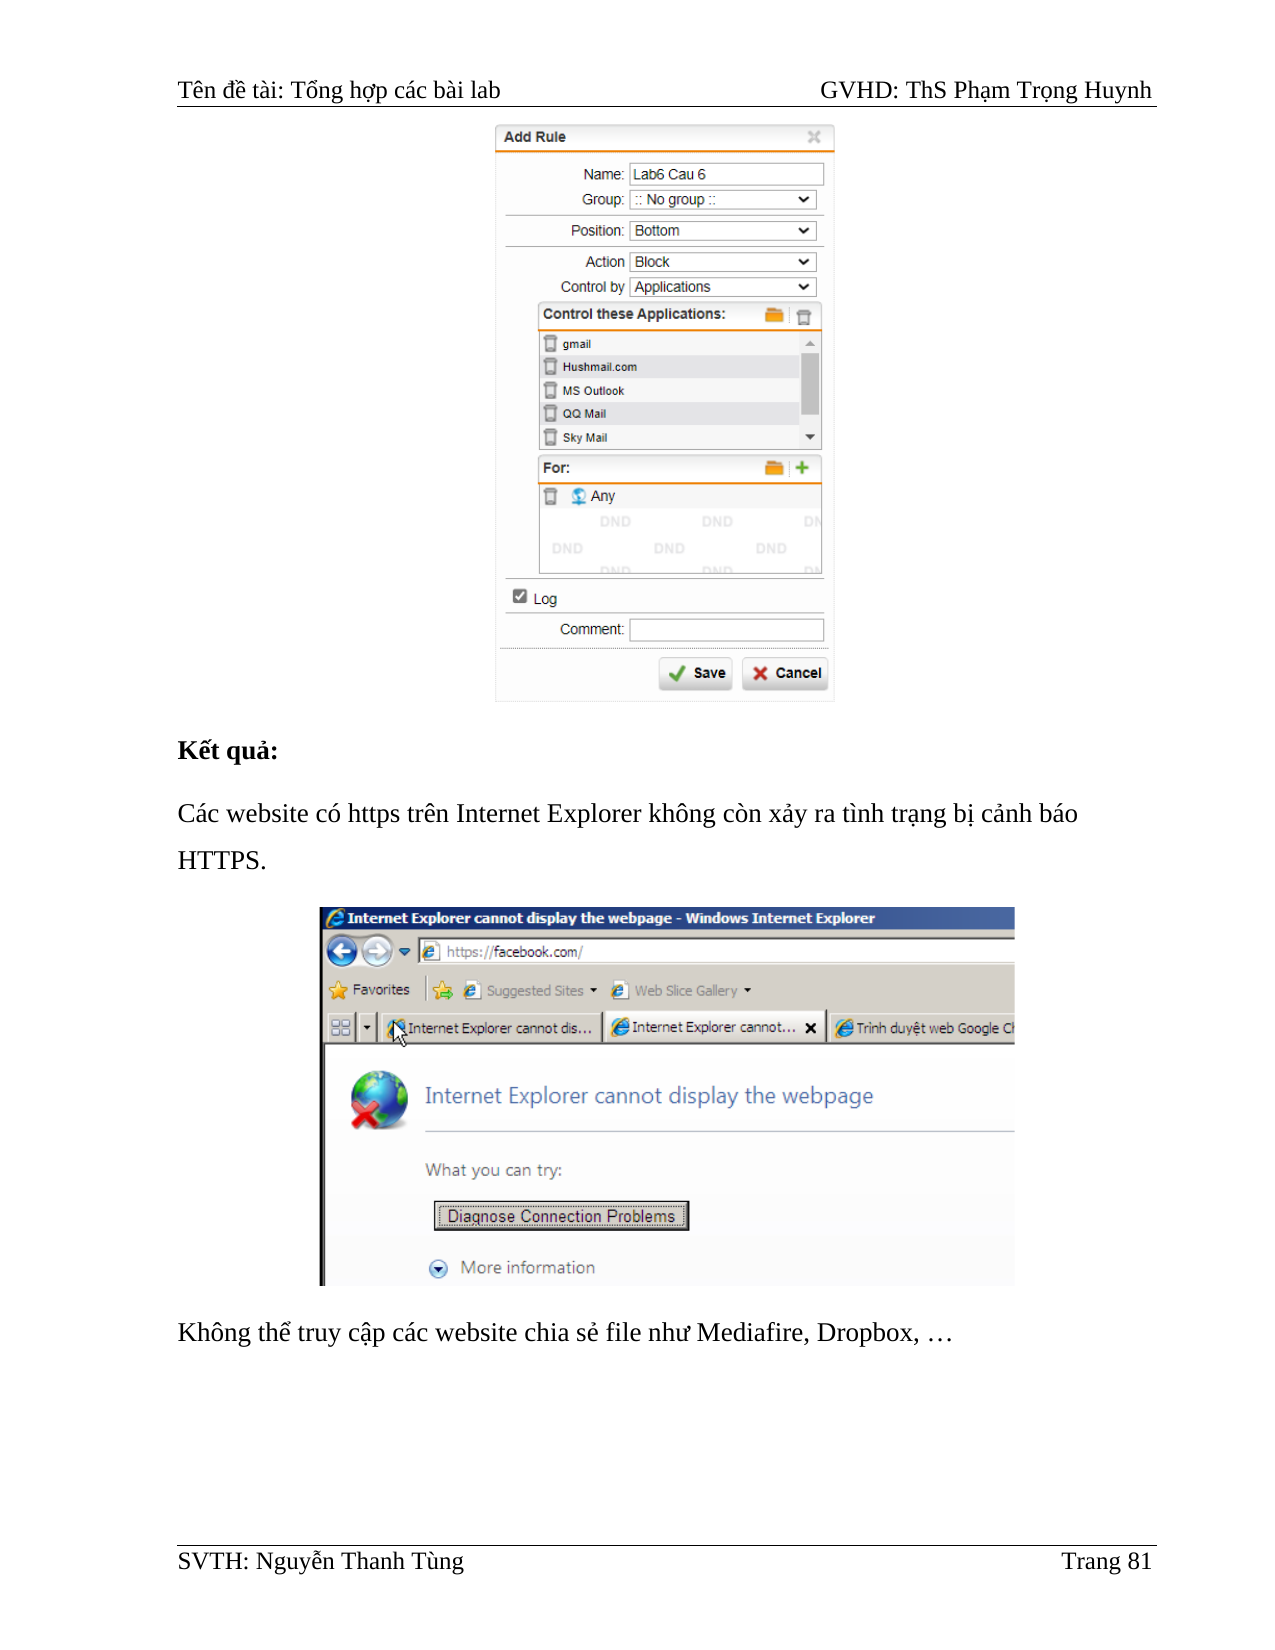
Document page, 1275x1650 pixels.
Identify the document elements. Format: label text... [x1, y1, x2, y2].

text Các website có https trên Internet Explorer không còn xảy ra tình trạng bị cảnh báo HTTPS. [177, 797, 1157, 875]
picture [491, 118, 843, 704]
text Kết quả: [177, 734, 1157, 765]
text Không thể truy cập các website chia sẻ file như Mediafire, Dropbox, … [177, 1317, 1157, 1348]
picture [319, 907, 1015, 1286]
